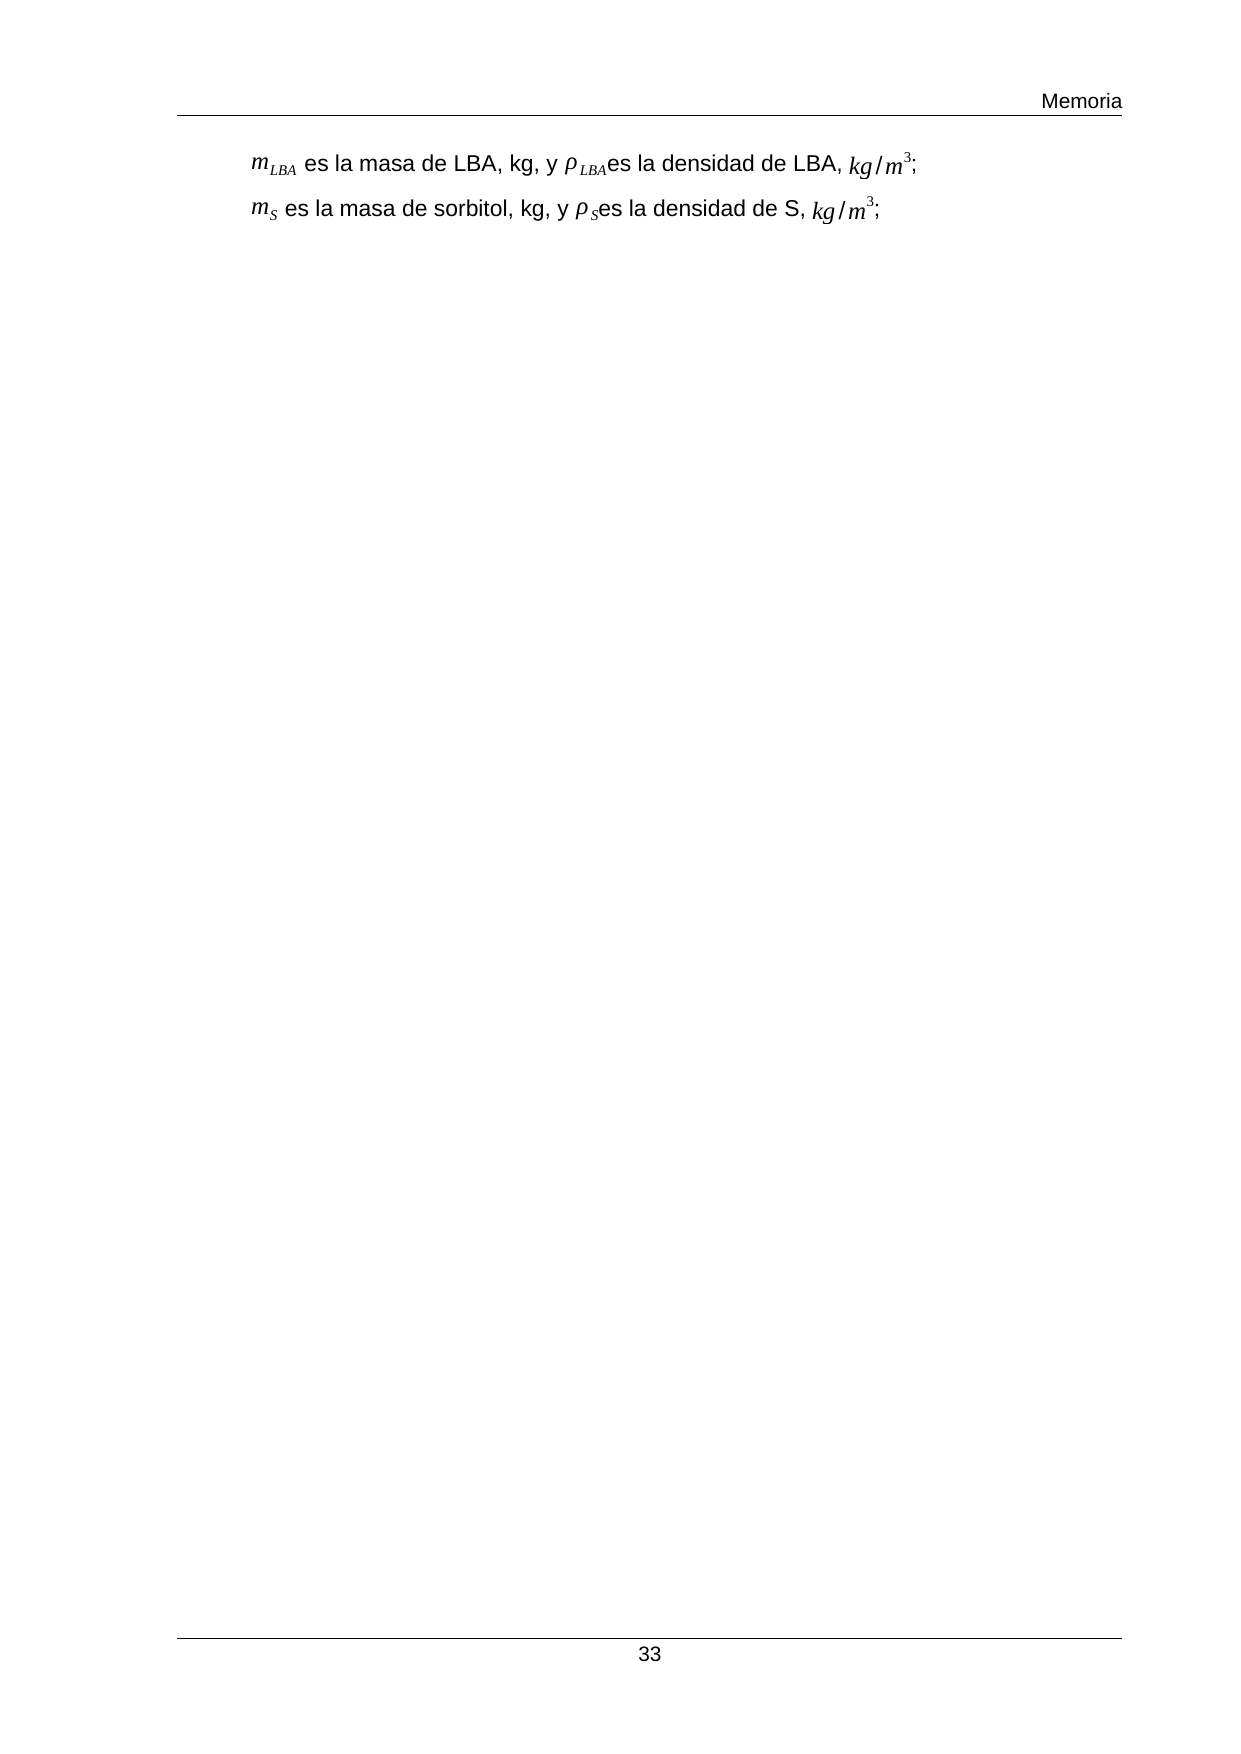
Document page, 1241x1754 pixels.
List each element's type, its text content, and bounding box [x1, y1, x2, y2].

text es la masa de sorbitol, kg, y es la densidad de S, ; [177, 192, 1122, 224]
text es la masa de LBA, kg, y es la densidad de LBA, ; [177, 148, 1122, 179]
